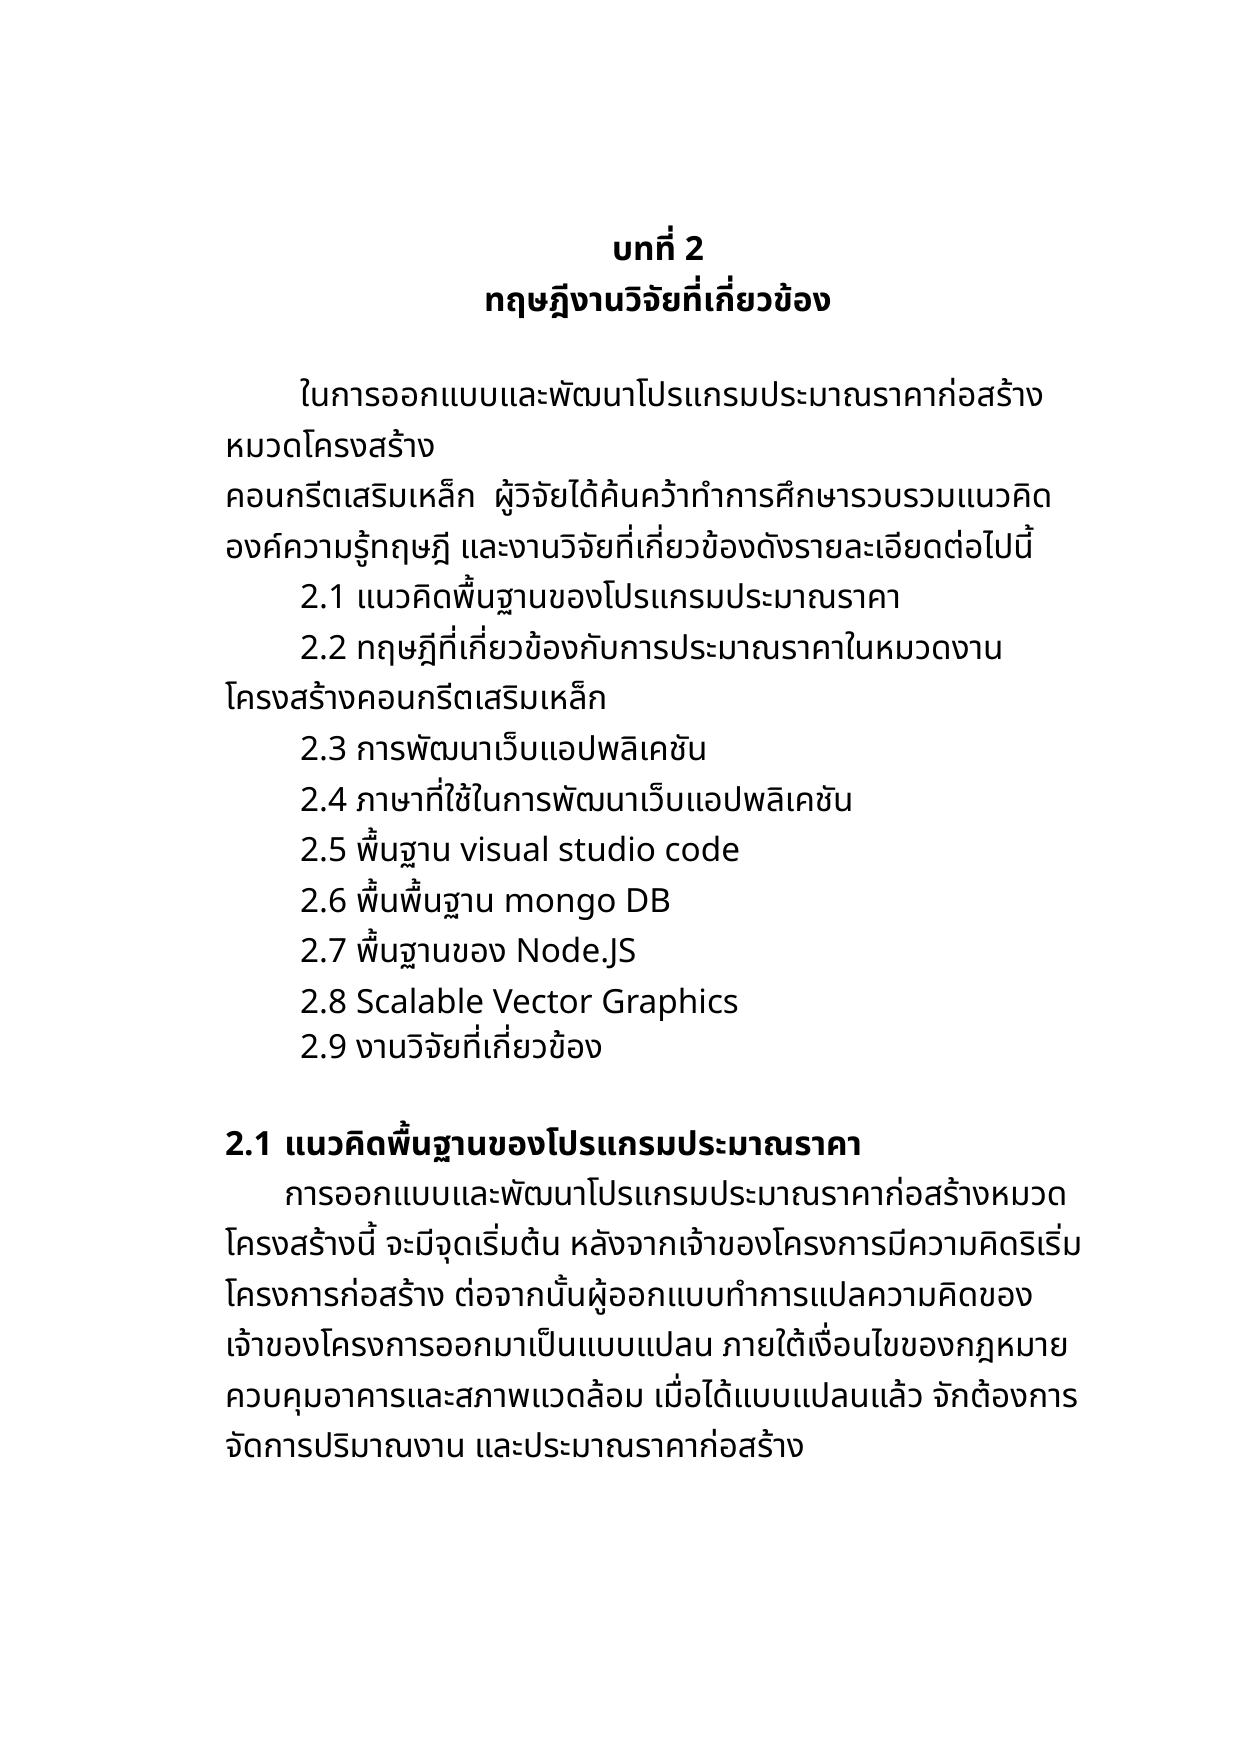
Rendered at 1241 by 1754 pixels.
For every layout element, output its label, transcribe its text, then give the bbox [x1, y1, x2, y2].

text 2.7 พื้นฐานของ Node.JS [225, 927, 1090, 978]
text 2.4 ภาษาที่ใช้ในการพัฒนาเว็บแอปพลิเคชัน [225, 775, 1090, 826]
text 2.1 แนวคิดพื้นฐานของโปรแกรมประมาณราคา [225, 573, 1090, 624]
text 2.9 งานวิจัยที่เกี่ยวข้อง [225, 1023, 1090, 1074]
text ในการออกแบบและพัฒนาโปรแกรมประมาณราคาก่อสร้างหมวดโครงสร้าง คอนกรีตเสริมเหล็ก ผู้วิจัยได้ค้นคว้าทำการศึกษารวบรวมแนวคิดองค์ความรู้ทฤษฎี และงานวิจัยที่เกี่ยวข้องดังรายละเอียดต่อไปนี้ [225, 371, 1090, 573]
text 2.3 การพัฒนาเว็บแอปพลิเคชัน [225, 725, 1090, 775]
text 2.5 พื้นฐาน visual studio code [225, 826, 1090, 877]
text 2.8 Scalable Vector Graphics [225, 978, 1090, 1023]
text 2.1 แนวคิดพื้นฐานของโปรแกรมประมาณราคา [225, 1119, 1090, 1170]
text การออกแบบและพัฒนาโปรแกรมประมาณราคาก่อสร้างหมวดโครงสร้างนี้ จะมีจุดเริ่มต้น หลังจากเจ้าของโครงการมีความคิดริเริ่มโครงการก่อสร้าง ต่อจากนั้นผู้ออกแบบทำการแปลความคิดของเจ้าของโครงการออกมาเป็นแบบแปลน ภายใต้เงื่อนไขของกฎหมายควบคุมอาคารและสภาพแวดล้อม เมื่อได้แบบแปลนแล้ว จักต้องการจัดการปริมาณงาน และประมาณราคาก่อสร้าง [225, 1170, 1090, 1472]
subtitle บทที่ 2 ทฤษฎีงานวิจัยที่เกี่ยวข้อง [225, 225, 1090, 326]
text 2.6 พื้นพื้นฐาน mongo DB [225, 877, 1090, 927]
text 2.2 ทฤษฎีที่เกี่ยวข้องกับการประมาณราคาในหมวดงานโครงสร้างคอนกรีตเสริมเหล็ก [225, 624, 1090, 725]
